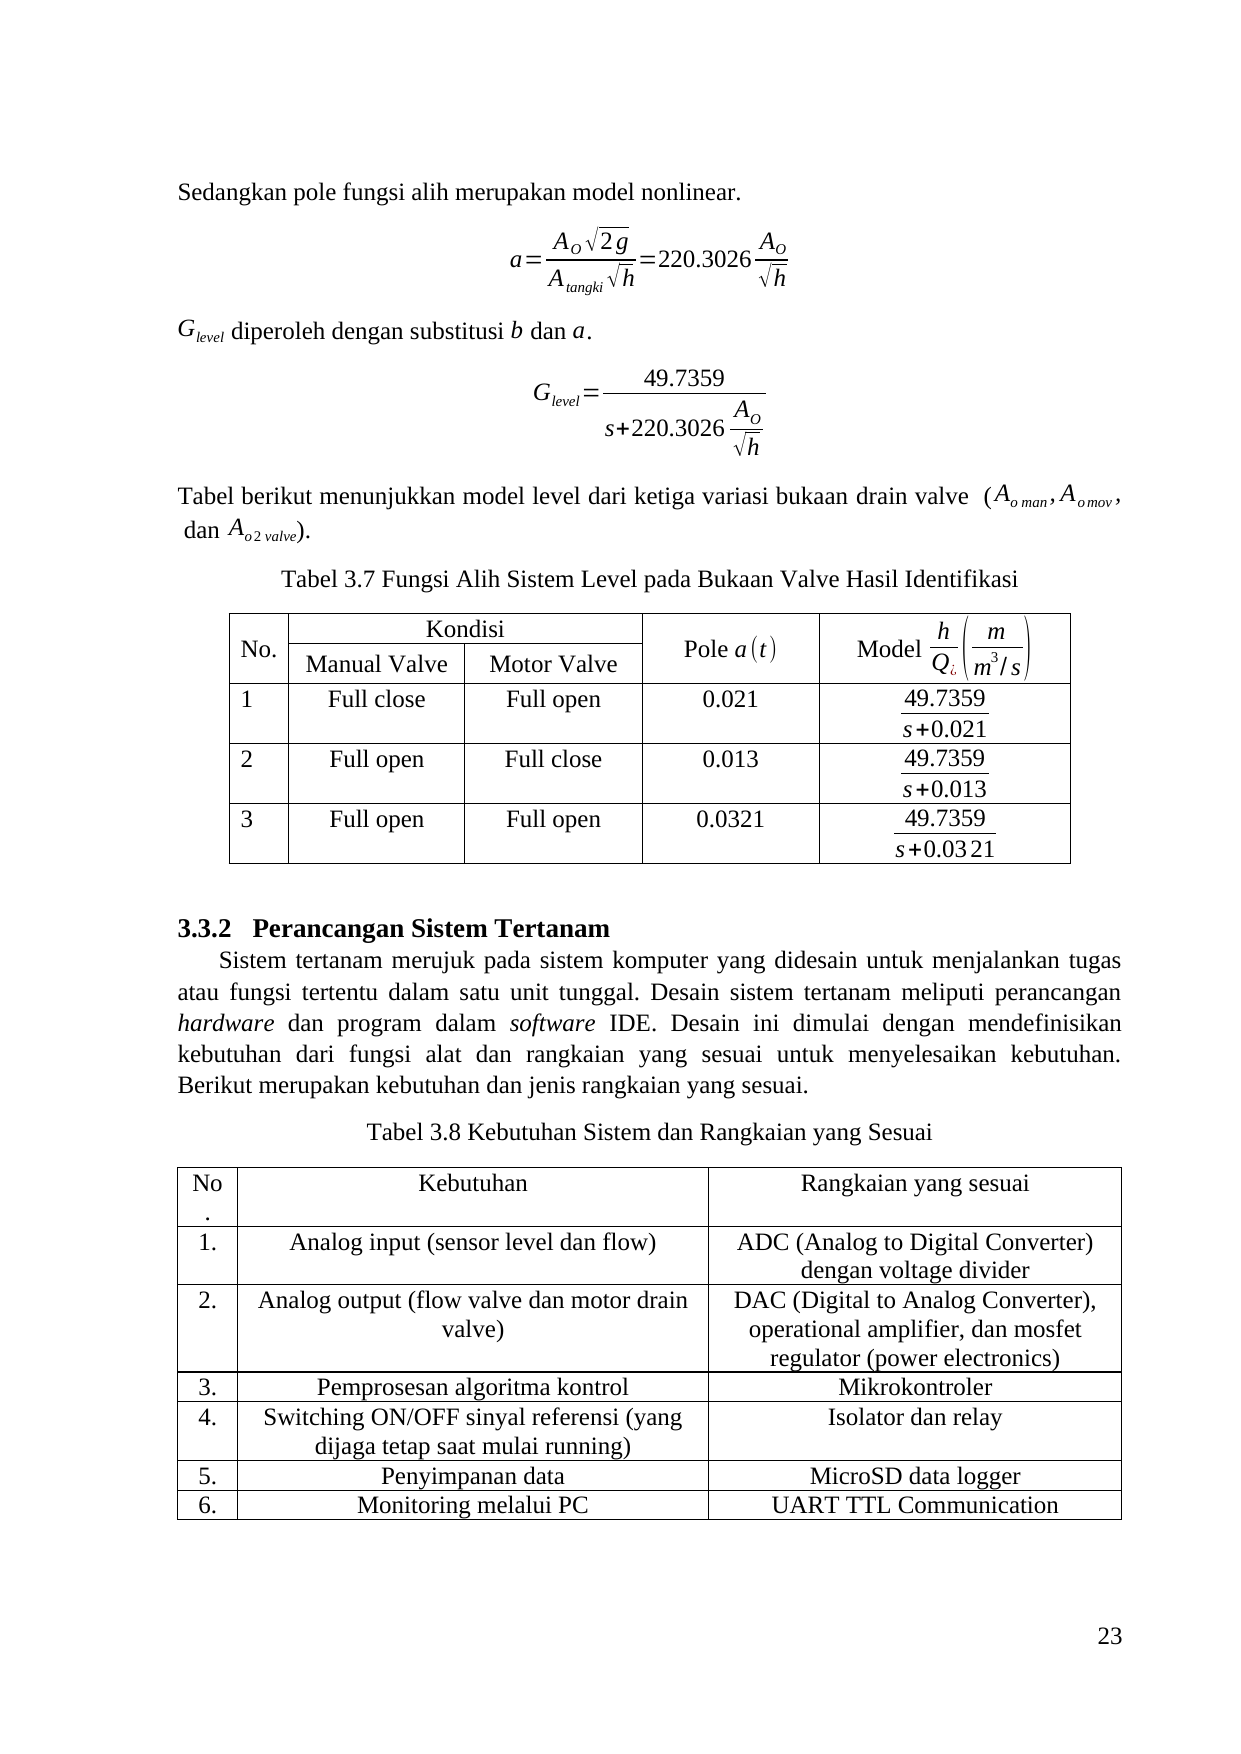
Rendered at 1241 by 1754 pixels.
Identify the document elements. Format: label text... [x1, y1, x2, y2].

table_cell Motor Valve [465, 644, 642, 683]
text Tabel berikut menunjukkan model level dari ketiga variasi bukaan drain valve ( dan ). [177, 480, 1122, 545]
table_cell [820, 744, 1070, 803]
table_cell Isolator dan relay [709, 1402, 1121, 1460]
table_header Kondisi [289, 614, 642, 643]
table_cell 4. [178, 1402, 237, 1460]
table_cell 2 [230, 744, 288, 803]
table_header Pole [643, 614, 819, 683]
table_cell 6. [178, 1491, 237, 1519]
table_cell 0.013 [643, 744, 819, 803]
table_cell 3 [230, 804, 288, 863]
table_cell Full open [289, 804, 464, 863]
table_cell Full open [289, 744, 464, 803]
table_cell Full open [465, 684, 642, 743]
text Sistem tertanam merujuk pada sistem komputer yang didesain untuk menjalankan tugas atau fungsi tertentu dalam satu unit tunggal. Desain sistem tertanam meliputi perancangan hardware dan program dalam software IDE. Desain ini dimulai dengan mendefinisikan kebutuhan dari fungsi alat dan rangkaian yang sesuai untuk menyelesaikan kebutuhan. Berikut merupakan kebutuhan dan jenis rangkaian yang sesuai. [177, 946, 1122, 1098]
table_cell Mikrokontroler [709, 1373, 1121, 1401]
table_cell 5. [178, 1461, 237, 1489]
table_cell 2. [178, 1285, 237, 1371]
table_header No. [230, 614, 288, 683]
table_cell Switching ON/OFF sinyal referensi (yang dijaga tetap saat mulai running) [238, 1402, 708, 1460]
table_header Rangkaian yang sesuai [709, 1168, 1121, 1226]
table_cell Full close [465, 744, 642, 803]
table_cell MicroSD data logger [709, 1461, 1121, 1489]
table_cell Manual Valve [289, 644, 464, 683]
table_cell UART TTL Communication [709, 1491, 1121, 1519]
table_cell 1. [178, 1227, 237, 1284]
table_header Model [820, 614, 1070, 683]
table_cell Full close [289, 684, 464, 743]
table_cell 0.0321 [643, 804, 819, 863]
table_cell DAC (Digital to Analog Converter), operational amplifier, dan mosfet regulator (power electronics) [709, 1285, 1121, 1371]
table_cell 1 [230, 684, 288, 743]
table_cell Full open [465, 804, 642, 863]
subtitle Perancangan Sistem Tertanam [177, 912, 1122, 943]
table_cell Penyimpanan data [238, 1461, 708, 1489]
table_cell Pemprosesan algoritma kontrol [238, 1373, 708, 1401]
table_cell [820, 684, 1070, 743]
table_header Kebutuhan [238, 1168, 708, 1226]
table_cell Analog output (flow valve dan motor drain valve) [238, 1285, 708, 1371]
text diperoleh dengan substitusi dan . [177, 314, 1122, 346]
table_cell [820, 804, 1070, 863]
table_cell ADC (Analog to Digital Converter) dengan voltage divider [709, 1227, 1121, 1284]
table_cell Analog input (sensor level dan flow) [238, 1227, 708, 1284]
table_cell Monitoring melalui PC [238, 1491, 708, 1519]
text Sedangkan pole fungsi alih merupakan model nonlinear. [177, 177, 1122, 206]
table_cell 0.021 [643, 684, 819, 743]
table_header No. [178, 1168, 237, 1226]
table_cell 3. [178, 1373, 237, 1401]
